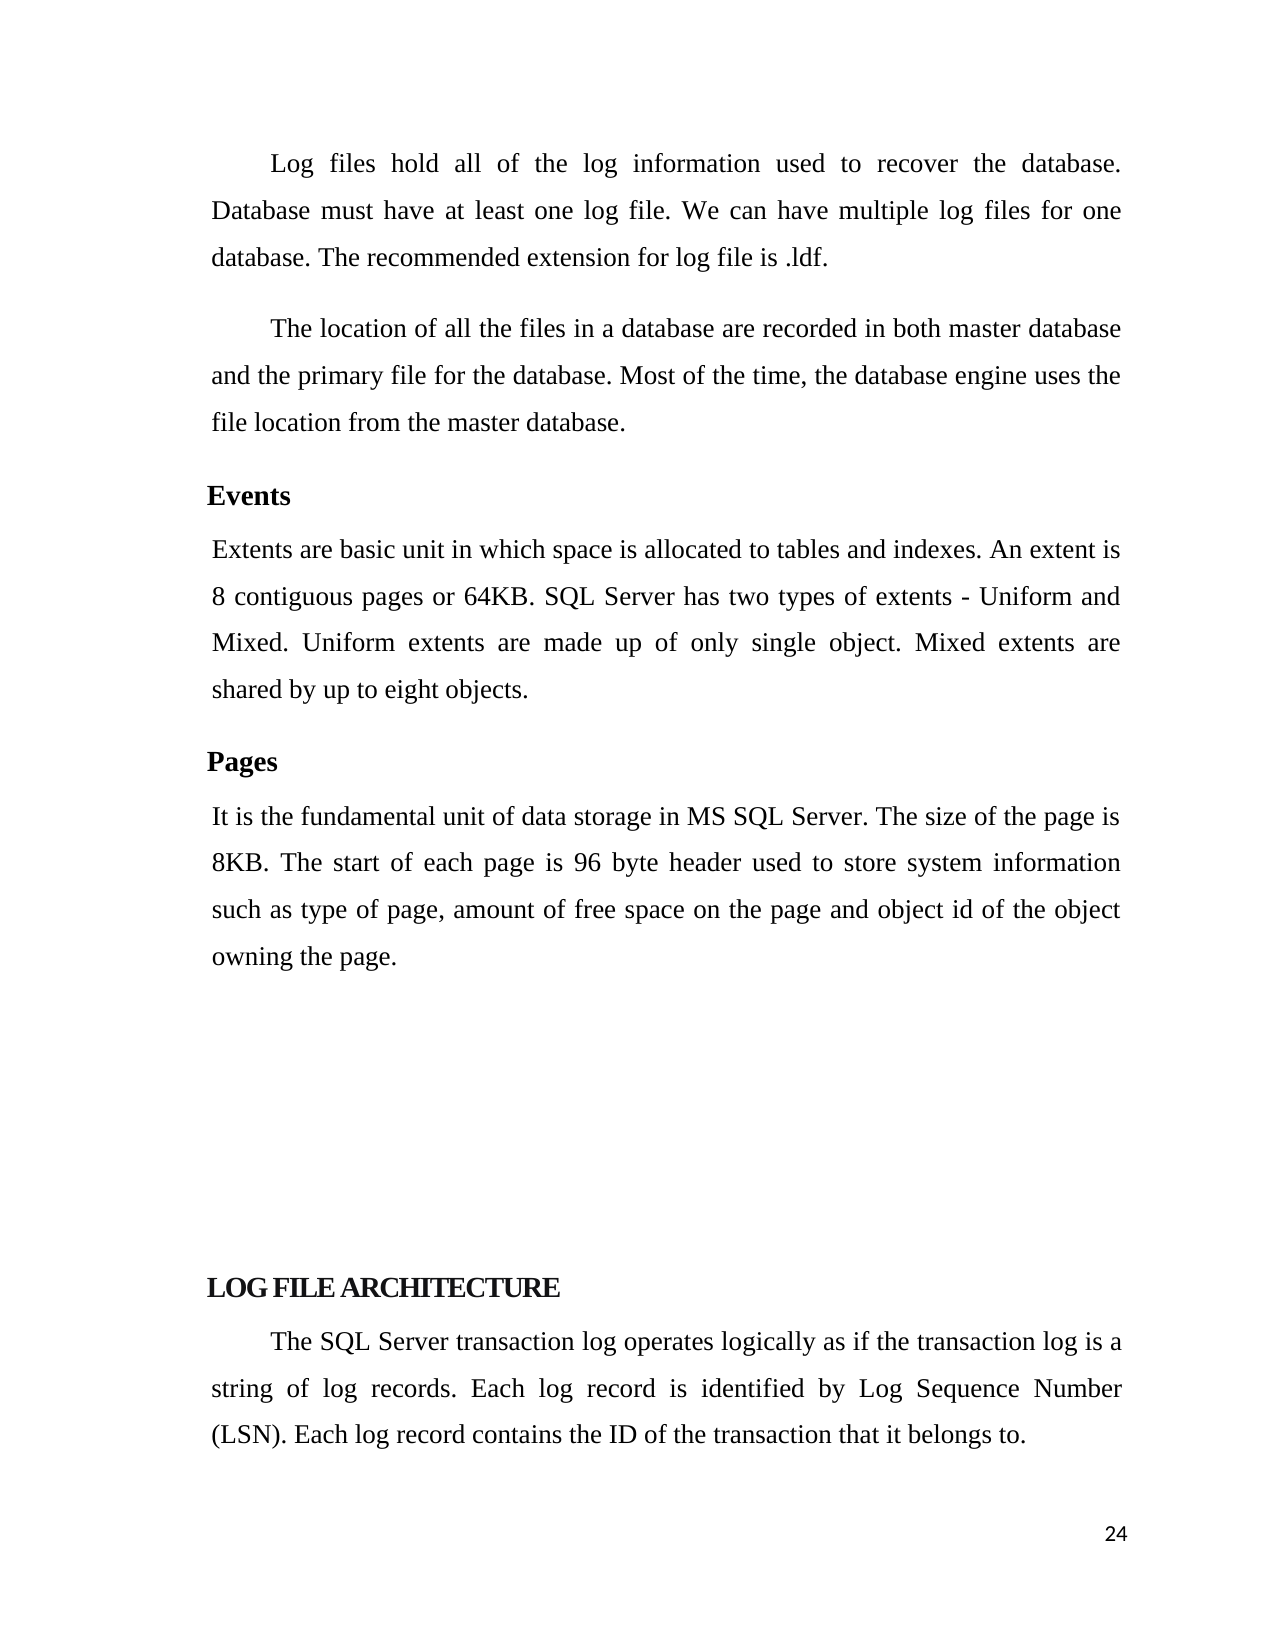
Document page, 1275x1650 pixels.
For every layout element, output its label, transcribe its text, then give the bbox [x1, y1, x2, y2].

text The SQL Server transaction log operates logically as if the transaction log is a string of log records. Each log record is identified by Log Sequence Number (LSN). Each log record contains the ID of the transaction that it belongs to. [211, 1325, 1123, 1450]
subtitle LOG FILE ARCHITECTURE [207, 1270, 1122, 1303]
text Extents are basic unit in which space is allocated to tables and indexes. An extent is 8 contiguous pages or 64KB. SQL Server has two types of extents - Uniform and Mixed. Uniform extents are made up of only single object. Mixed extents are shared by up to eight objects. [212, 533, 1122, 704]
text Log files hold all of the log information used to recover the database. Database must have at least one log file. We can have multiple log files for one database. The recommended extension for log file is .ldf. [211, 148, 1123, 272]
text It is the fundamental unit of data storage in MS SQL Server. The size of the page is 8KB. The start of each page is 96 byte header used to store system information such as type of page, amount of free space on the page and object id of the object owning the page. [212, 800, 1122, 971]
text The location of all the files in a database are recorded in both master database and the primary file for the database. Most of the time, the database engine uses the file location from the master database. [211, 313, 1123, 437]
subtitle Pages [207, 744, 1122, 778]
subtitle Events [207, 478, 1122, 511]
